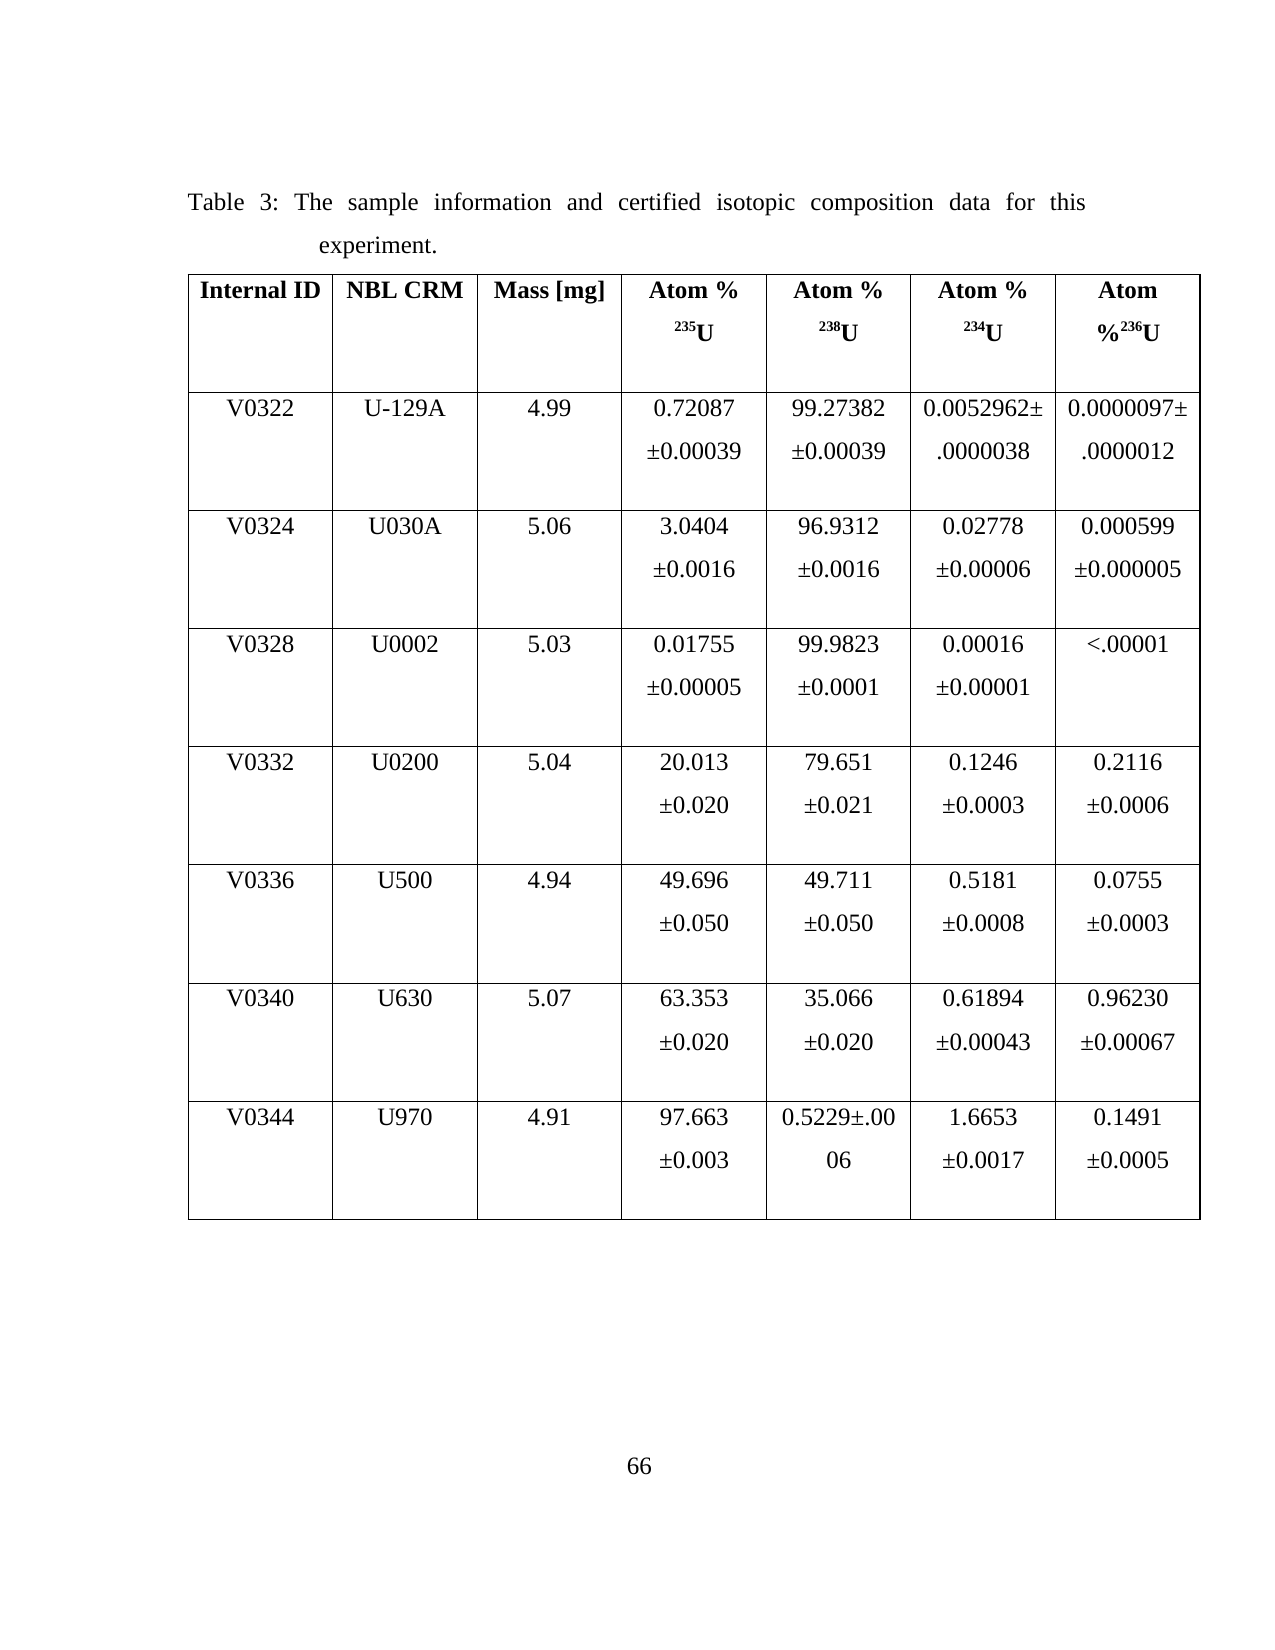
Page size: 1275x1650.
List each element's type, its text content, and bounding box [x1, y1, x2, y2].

table_cell U970 [333, 1102, 477, 1219]
table_cell 0.00016 ±0.00001 [911, 629, 1055, 746]
table_cell 20.013 ±0.020 [622, 747, 766, 864]
table_cell V0336 [189, 865, 332, 982]
table_cell U0002 [333, 629, 477, 746]
table_cell 35.066 ±0.020 [767, 984, 910, 1101]
subtitle Table 3: The sample information and certified isotopic composition data for this experiment. [187, 187, 1087, 259]
table_cell <.00001 [1056, 629, 1199, 746]
table_cell V0332 [189, 747, 332, 864]
table_cell 4.94 [478, 865, 621, 982]
table_cell 5.07 [478, 984, 621, 1101]
table_cell 0.02778 ±0.00006 [911, 511, 1055, 628]
table_cell U0200 [333, 747, 477, 864]
table_cell V0340 [189, 984, 332, 1101]
table_cell 1.6653 ±0.0017 [911, 1102, 1055, 1219]
table_cell 0.72087 ±0.00039 [622, 393, 766, 510]
table_cell V0322 [189, 393, 332, 510]
table_header Atom % 234U [911, 275, 1055, 392]
table_header NBL CRM [333, 275, 477, 392]
table_cell 4.91 [478, 1102, 621, 1219]
table_cell 0.1491 ±0.0005 [1056, 1102, 1199, 1219]
table_header Atom % 238U [767, 275, 910, 392]
table_cell U030A [333, 511, 477, 628]
table_cell 97.663 ±0.003 [622, 1102, 766, 1219]
table_cell 0.1246 ±0.0003 [911, 747, 1055, 864]
table_header Atom % 235U [622, 275, 766, 392]
table_cell V0324 [189, 511, 332, 628]
table_cell U-129A [333, 393, 477, 510]
table_cell 0.0000097±.0000012 [1056, 393, 1199, 510]
table_cell U630 [333, 984, 477, 1101]
table_header Mass [mg] [478, 275, 621, 392]
table_cell 0.0052962±.0000038 [911, 393, 1055, 510]
table_cell 49.711 ±0.050 [767, 865, 910, 982]
table_cell 0.5229±.0006 [767, 1102, 910, 1219]
table_header Internal ID [189, 275, 332, 392]
table_cell 49.696 ±0.050 [622, 865, 766, 982]
table_cell 99.9823 ±0.0001 [767, 629, 910, 746]
table_cell 4.99 [478, 393, 621, 510]
table_cell 96.9312 ±0.0016 [767, 511, 910, 628]
table_cell 5.03 [478, 629, 621, 746]
table_header Atom %236U [1056, 275, 1199, 392]
table_cell 99.27382 ±0.00039 [767, 393, 910, 510]
table_cell 79.651 ±0.021 [767, 747, 910, 864]
table_cell 5.04 [478, 747, 621, 864]
table_cell 63.353 ±0.020 [622, 984, 766, 1101]
table_cell U500 [333, 865, 477, 982]
table_cell 0.2116 ±0.0006 [1056, 747, 1199, 864]
table_cell V0328 [189, 629, 332, 746]
table_cell 0.01755 ±0.00005 [622, 629, 766, 746]
table_cell 5.06 [478, 511, 621, 628]
table_cell 3.0404 ±0.0016 [622, 511, 766, 628]
table_cell 0.96230 ±0.00067 [1056, 984, 1199, 1101]
table_cell 0.5181 ±0.0008 [911, 865, 1055, 982]
table_cell V0344 [189, 1102, 332, 1219]
table_cell 0.0755 ±0.0003 [1056, 865, 1199, 982]
table_cell 0.61894 ±0.00043 [911, 984, 1055, 1101]
table_cell 0.000599 ±0.000005 [1056, 511, 1199, 628]
